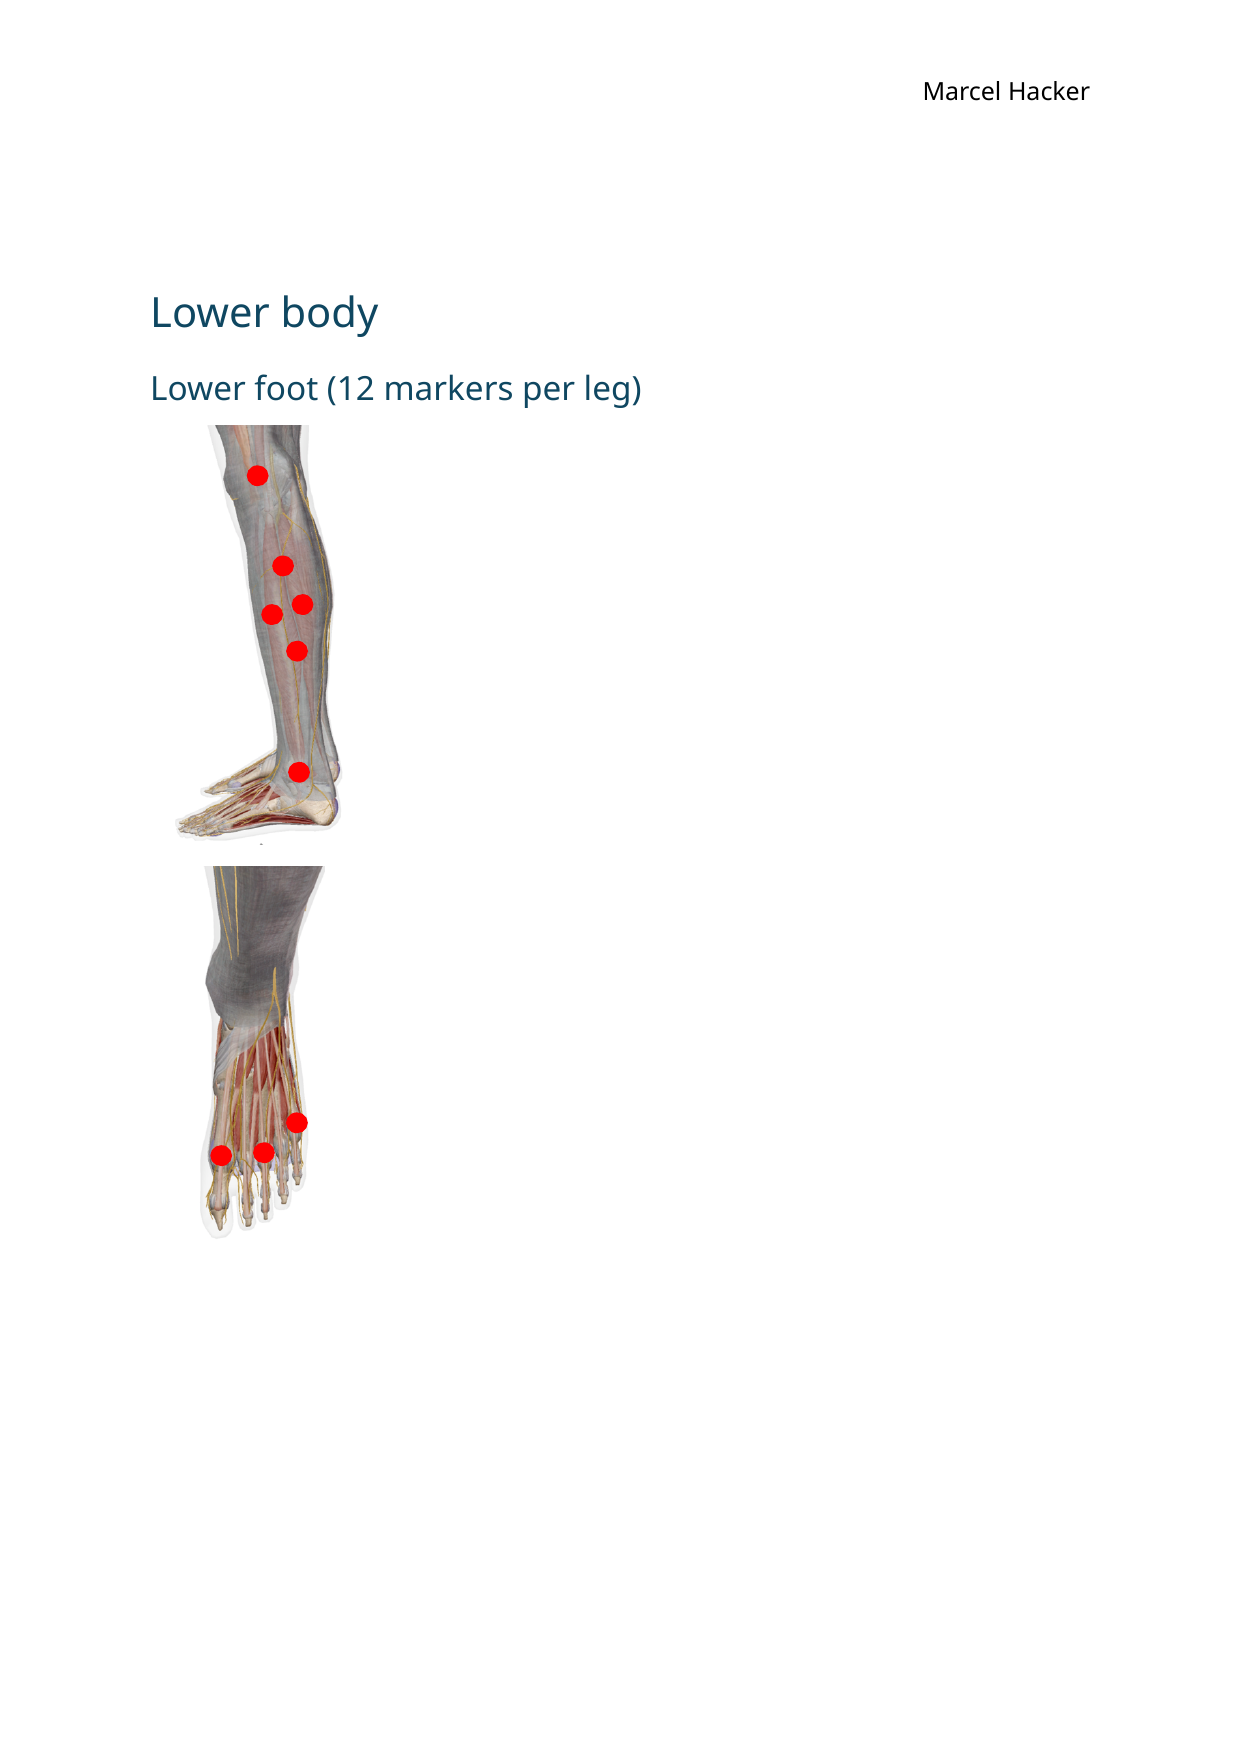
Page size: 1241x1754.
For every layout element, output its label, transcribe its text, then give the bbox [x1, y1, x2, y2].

subtitle Lower foot (12 markers per leg) [150, 364, 1090, 410]
subtitle Lower body [150, 282, 1090, 339]
picture [150, 425, 352, 845]
picture [150, 866, 325, 1249]
